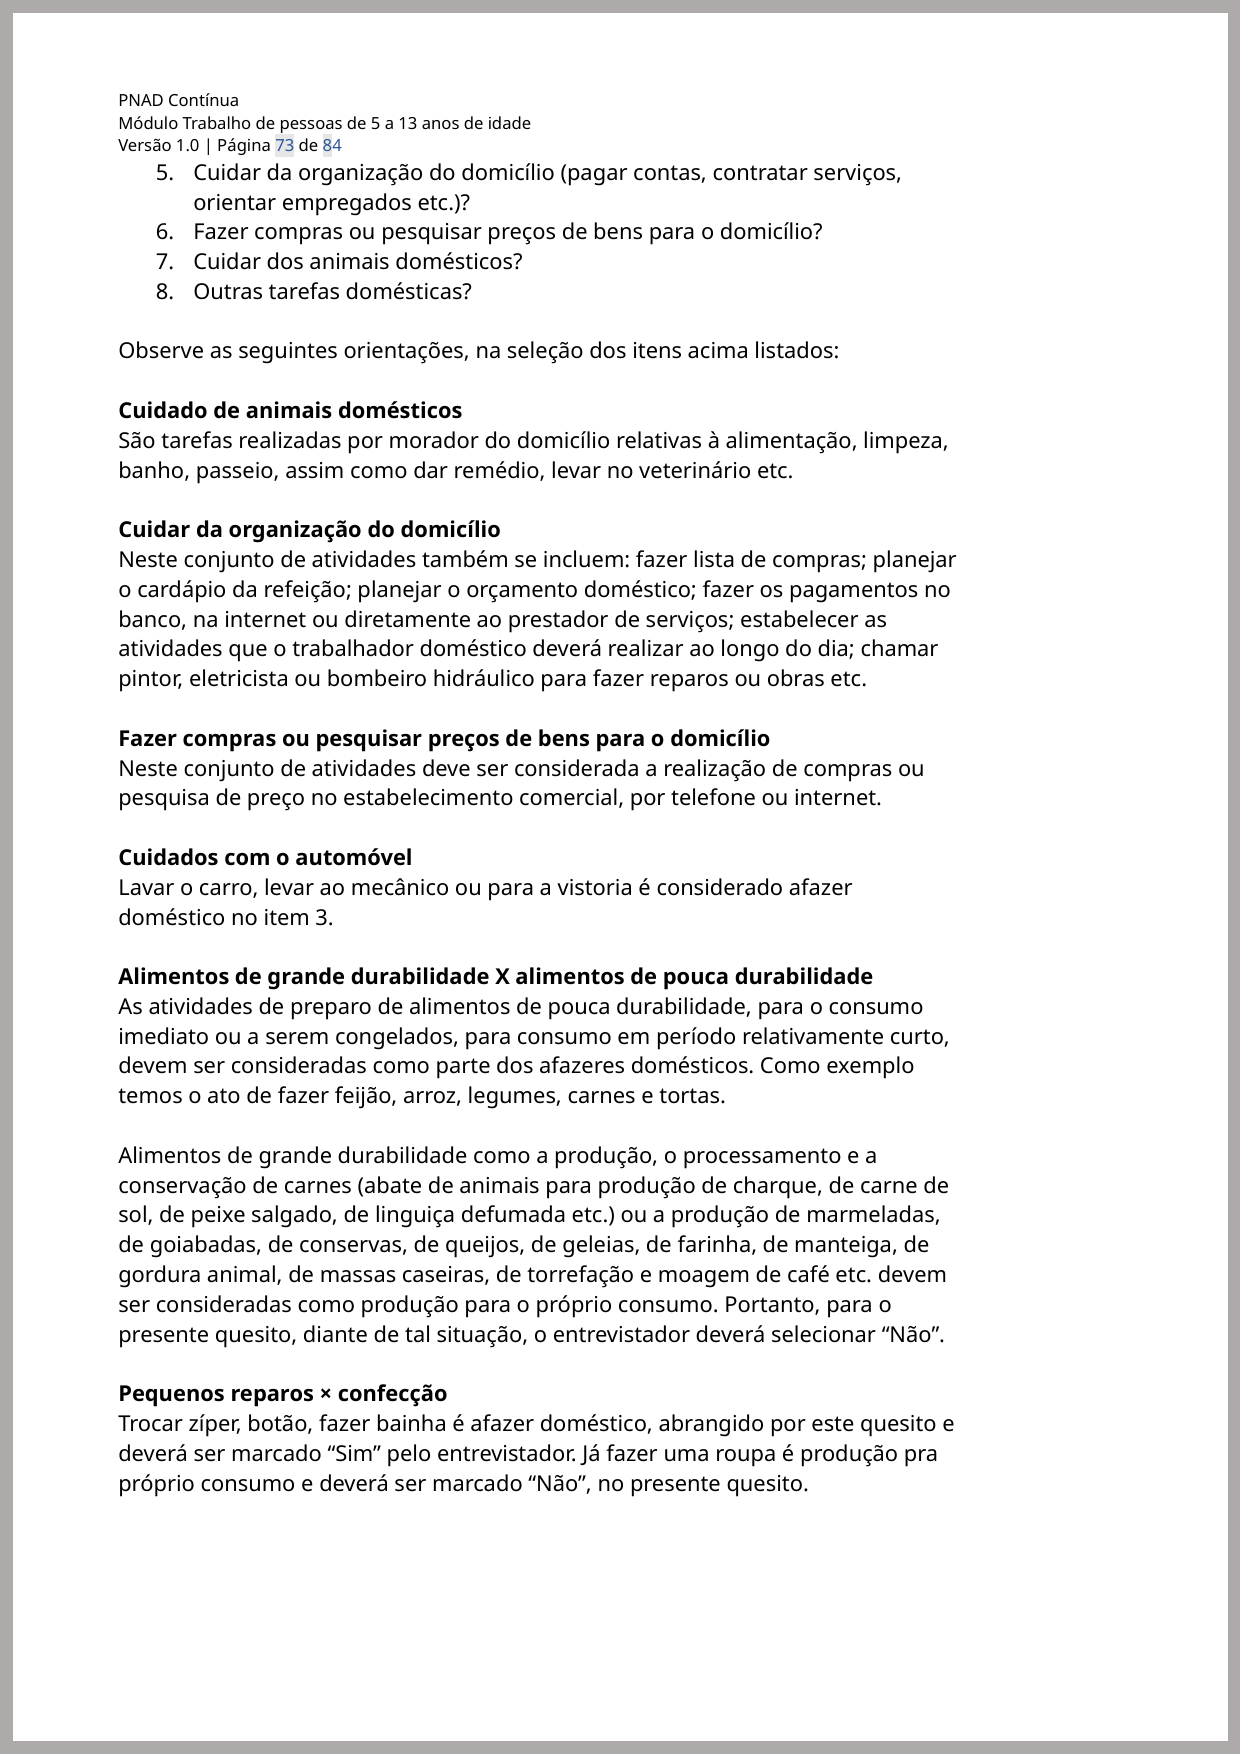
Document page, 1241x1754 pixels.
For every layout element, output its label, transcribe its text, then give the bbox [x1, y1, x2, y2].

text São tarefas realizadas por morador do domicílio relativas à alimentação, limpeza, banho, passeio, assim como dar remédio, levar no veterinário etc. [118, 425, 959, 484]
text Neste conjunto de atividades deve ser considerada a realização de compras ou pesquisa de preço no estabelecimento comercial, por telefone ou internet. [118, 753, 959, 812]
text Observe as seguintes orientações, na seleção dos itens acima listados: [118, 336, 959, 365]
text Alimentos de grande durabilidade como a produção, o processamento e a conservação de carnes (abate de animais para produção de charque, de carne de sol, de peixe salgado, de linguiça defumada etc.) ou a produção de marmeladas, de goiabadas, de conservas, de queijos, de geleias, de farinha, de manteiga, de gordura animal, de massas caseiras, de torrefação e moagem de café etc. devem ser consideradas como produção para o próprio consumo. Portanto, para o presente quesito, diante de tal situação, o entrevistador deverá selecionar “Não”. [118, 1140, 959, 1348]
list Outras tarefas domésticas? [156, 276, 959, 306]
text Neste conjunto de atividades também se incluem: fazer lista de compras; planejar o cardápio da refeição; planejar o orçamento doméstico; fazer os pagamentos no banco, na internet ou diretamente ao prestador de serviços; estabelecer as atividades que o trabalhador doméstico deverá realizar ao longo do dia; chamar pintor, eletricista ou bombeiro hidráulico para fazer reparos ou obras etc. [118, 544, 959, 693]
text Cuidados com o automóvel [118, 842, 959, 872]
text Cuidar da organização do domicílio [118, 514, 959, 544]
text Fazer compras ou pesquisar preços de bens para o domicílio [118, 723, 959, 753]
list Cuidar da organização do domicílio (pagar contas, contratar serviços, orientar empregados etc.)? [156, 157, 959, 216]
list Fazer compras ou pesquisar preços de bens para o domicílio? [156, 216, 959, 246]
text Trocar zíper, botão, fazer bainha é afazer doméstico, abrangido por este quesito e deverá ser marcado “Sim” pelo entrevistador. Já fazer uma roupa é produção pra próprio consumo e deverá ser marcado “Não”, no presente quesito. [118, 1408, 959, 1497]
text Lavar o carro, levar ao mecânico ou para a vistoria é considerado afazer doméstico no item 3. [118, 872, 959, 931]
text Cuidado de animais domésticos [118, 395, 959, 425]
text Alimentos de grande durabilidade X alimentos de pouca durabilidade [118, 961, 959, 991]
list Cuidar dos animais domésticos? [156, 246, 959, 276]
text As atividades de preparo de alimentos de pouca durabilidade, para o consumo imediato ou a serem congelados, para consumo em período relativamente curto, devem ser consideradas como parte dos afazeres domésticos. Como exemplo temos o ato de fazer feijão, arroz, legumes, carnes e tortas. [118, 991, 959, 1110]
text Pequenos reparos × confecção [118, 1378, 959, 1408]
